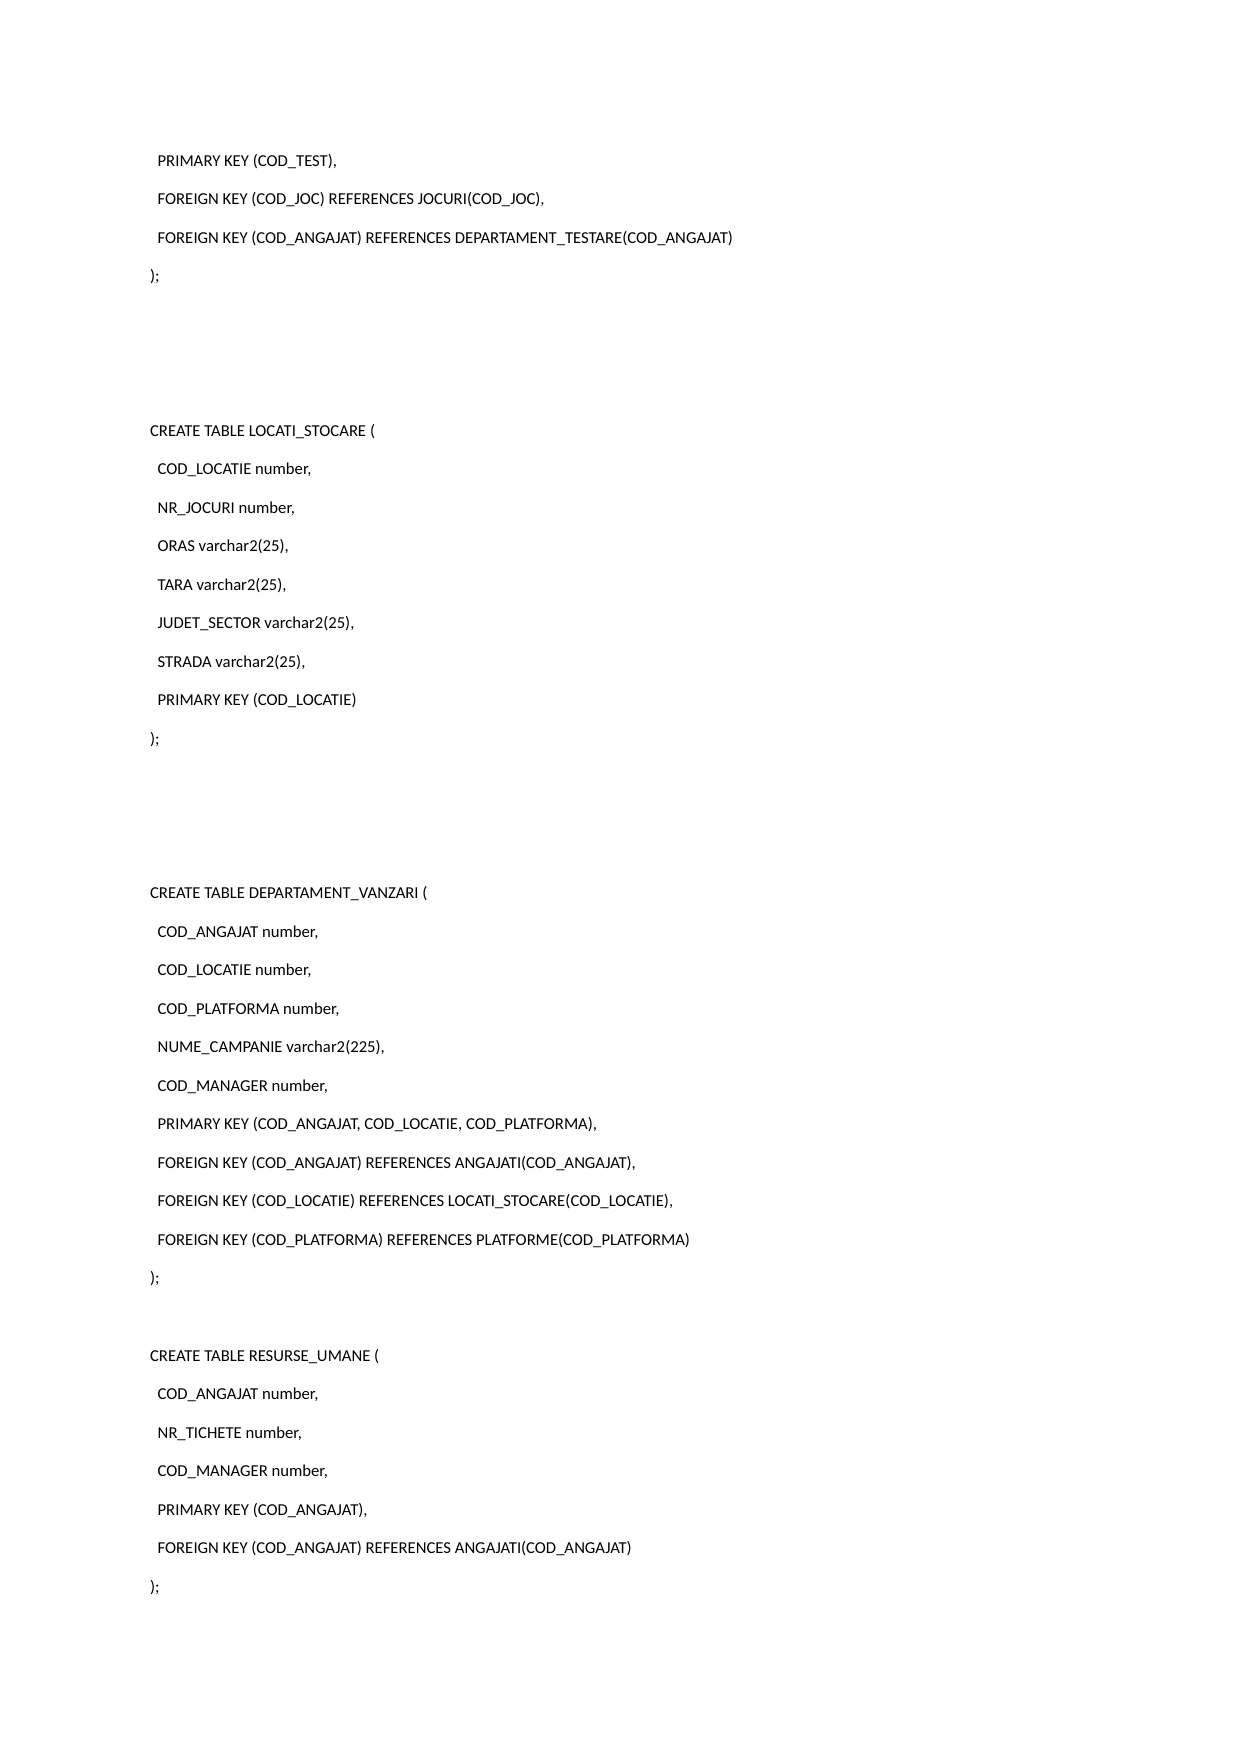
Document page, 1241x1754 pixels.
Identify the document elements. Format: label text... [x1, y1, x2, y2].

text STRADA varchar2(25), [150, 651, 1090, 671]
text FOREIGN KEY (COD_JOC) REFERENCES JOCURI(COD_JOC), [150, 188, 1090, 209]
text COD_LOCATIE number, [150, 458, 1090, 479]
text CREATE TABLE RESURSE_UMANE ( [150, 1345, 1090, 1365]
text CREATE TABLE LOCATI_STOCARE ( [150, 420, 1090, 440]
text FOREIGN KEY (COD_PLATFORMA) REFERENCES PLATFORME(COD_PLATFORMA) [150, 1229, 1090, 1249]
text COD_PLATFORMA number, [150, 998, 1090, 1018]
text NUME_CAMPANIE varchar2(225), [150, 1036, 1090, 1057]
text CREATE TABLE DEPARTAMENT_VANZARI ( [150, 882, 1090, 903]
text PRIMARY KEY (COD_ANGAJAT), [150, 1499, 1090, 1519]
text ); [150, 266, 1090, 286]
text FOREIGN KEY (COD_ANGAJAT) REFERENCES DEPARTAMENT_TESTARE(COD_ANGAJAT) [150, 227, 1090, 247]
text PRIMARY KEY (COD_ANGAJAT, COD_LOCATIE, COD_PLATFORMA), [150, 1113, 1090, 1134]
text PRIMARY KEY (COD_TEST), [150, 150, 1090, 170]
text FOREIGN KEY (COD_ANGAJAT) REFERENCES ANGAJATI(COD_ANGAJAT), [150, 1152, 1090, 1172]
text TARA varchar2(25), [150, 574, 1090, 594]
text ); [150, 1576, 1090, 1596]
text COD_ANGAJAT number, [150, 1383, 1090, 1404]
text PRIMARY KEY (COD_LOCATIE) [150, 689, 1090, 710]
text NR_JOCURI number, [150, 497, 1090, 517]
text COD_ANGAJAT number, [150, 921, 1090, 941]
text FOREIGN KEY (COD_ANGAJAT) REFERENCES ANGAJATI(COD_ANGAJAT) [150, 1537, 1090, 1558]
text JUDET_SECTOR varchar2(25), [150, 612, 1090, 633]
text ); [150, 728, 1090, 748]
text COD_MANAGER number, [150, 1075, 1090, 1095]
text NR_TICHETE number, [150, 1422, 1090, 1442]
text COD_MANAGER number, [150, 1460, 1090, 1481]
text ORAS varchar2(25), [150, 535, 1090, 556]
text FOREIGN KEY (COD_LOCATIE) REFERENCES LOCATI_STOCARE(COD_LOCATIE), [150, 1191, 1090, 1211]
text COD_LOCATIE number, [150, 959, 1090, 980]
text ); [150, 1268, 1090, 1288]
